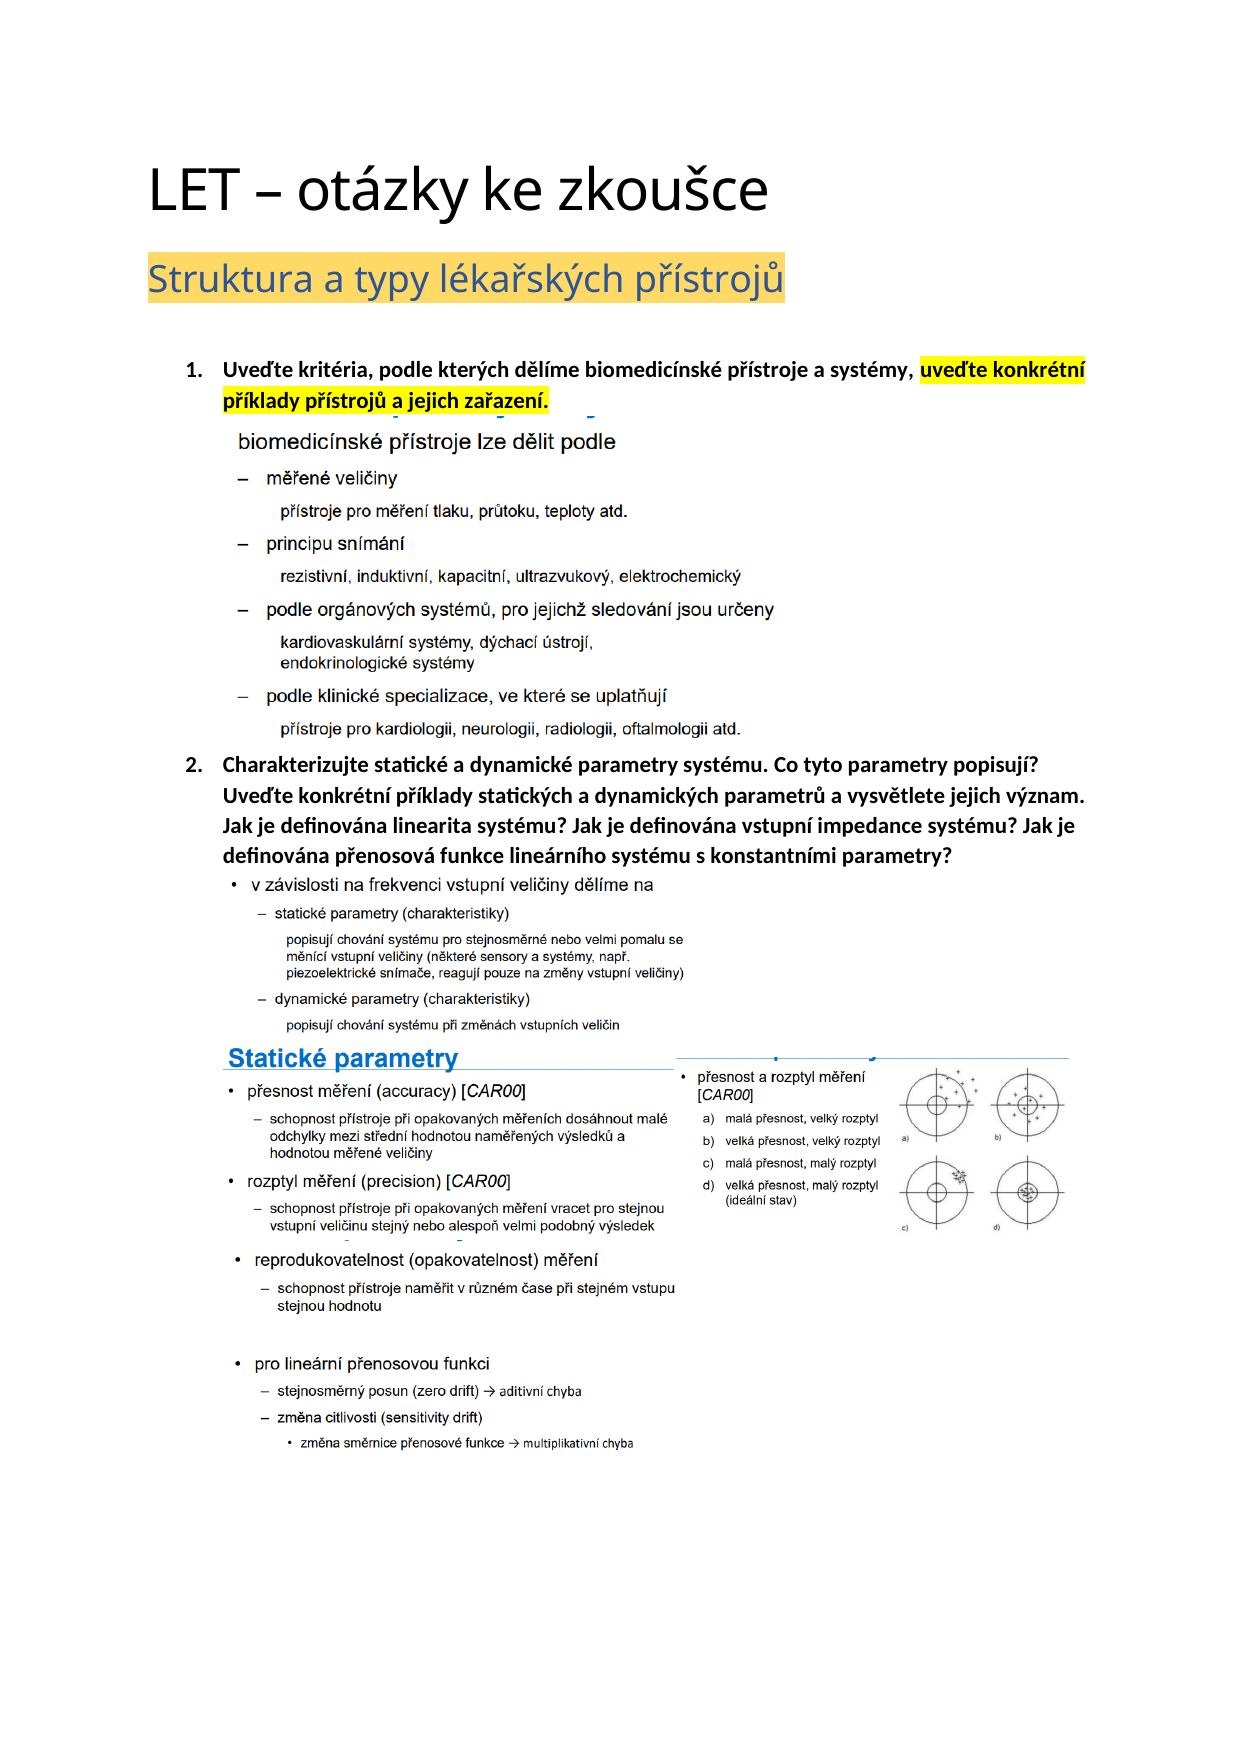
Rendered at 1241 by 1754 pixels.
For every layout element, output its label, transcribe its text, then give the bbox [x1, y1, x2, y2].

picture [222, 871, 700, 1040]
picture [222, 1042, 1070, 1238]
title LET – otázky ke zkoušce [148, 148, 1093, 227]
picture [222, 416, 795, 749]
subtitle Struktura a typy lékařských přístrojů [148, 252, 1093, 352]
list Charakterizujte statické a dynamické parametry systému. Co tyto parametry popisují? Uveďte konkrétní příklady statických a dynamických parametrů a vysvětlete jejich význam. Jak je definována linearita systému? Jak je definována vstupní impedance systému? Jak je definována přenosová funkce lineárního systému s konstantními parametry? [185, 751, 1093, 869]
list Uveďte kritéria, podle kterých dělíme biomedicínské přístroje a systémy, uveďte konkrétní příklady přístrojů a jejich zařazení. [185, 356, 1093, 414]
picture [222, 1240, 690, 1478]
